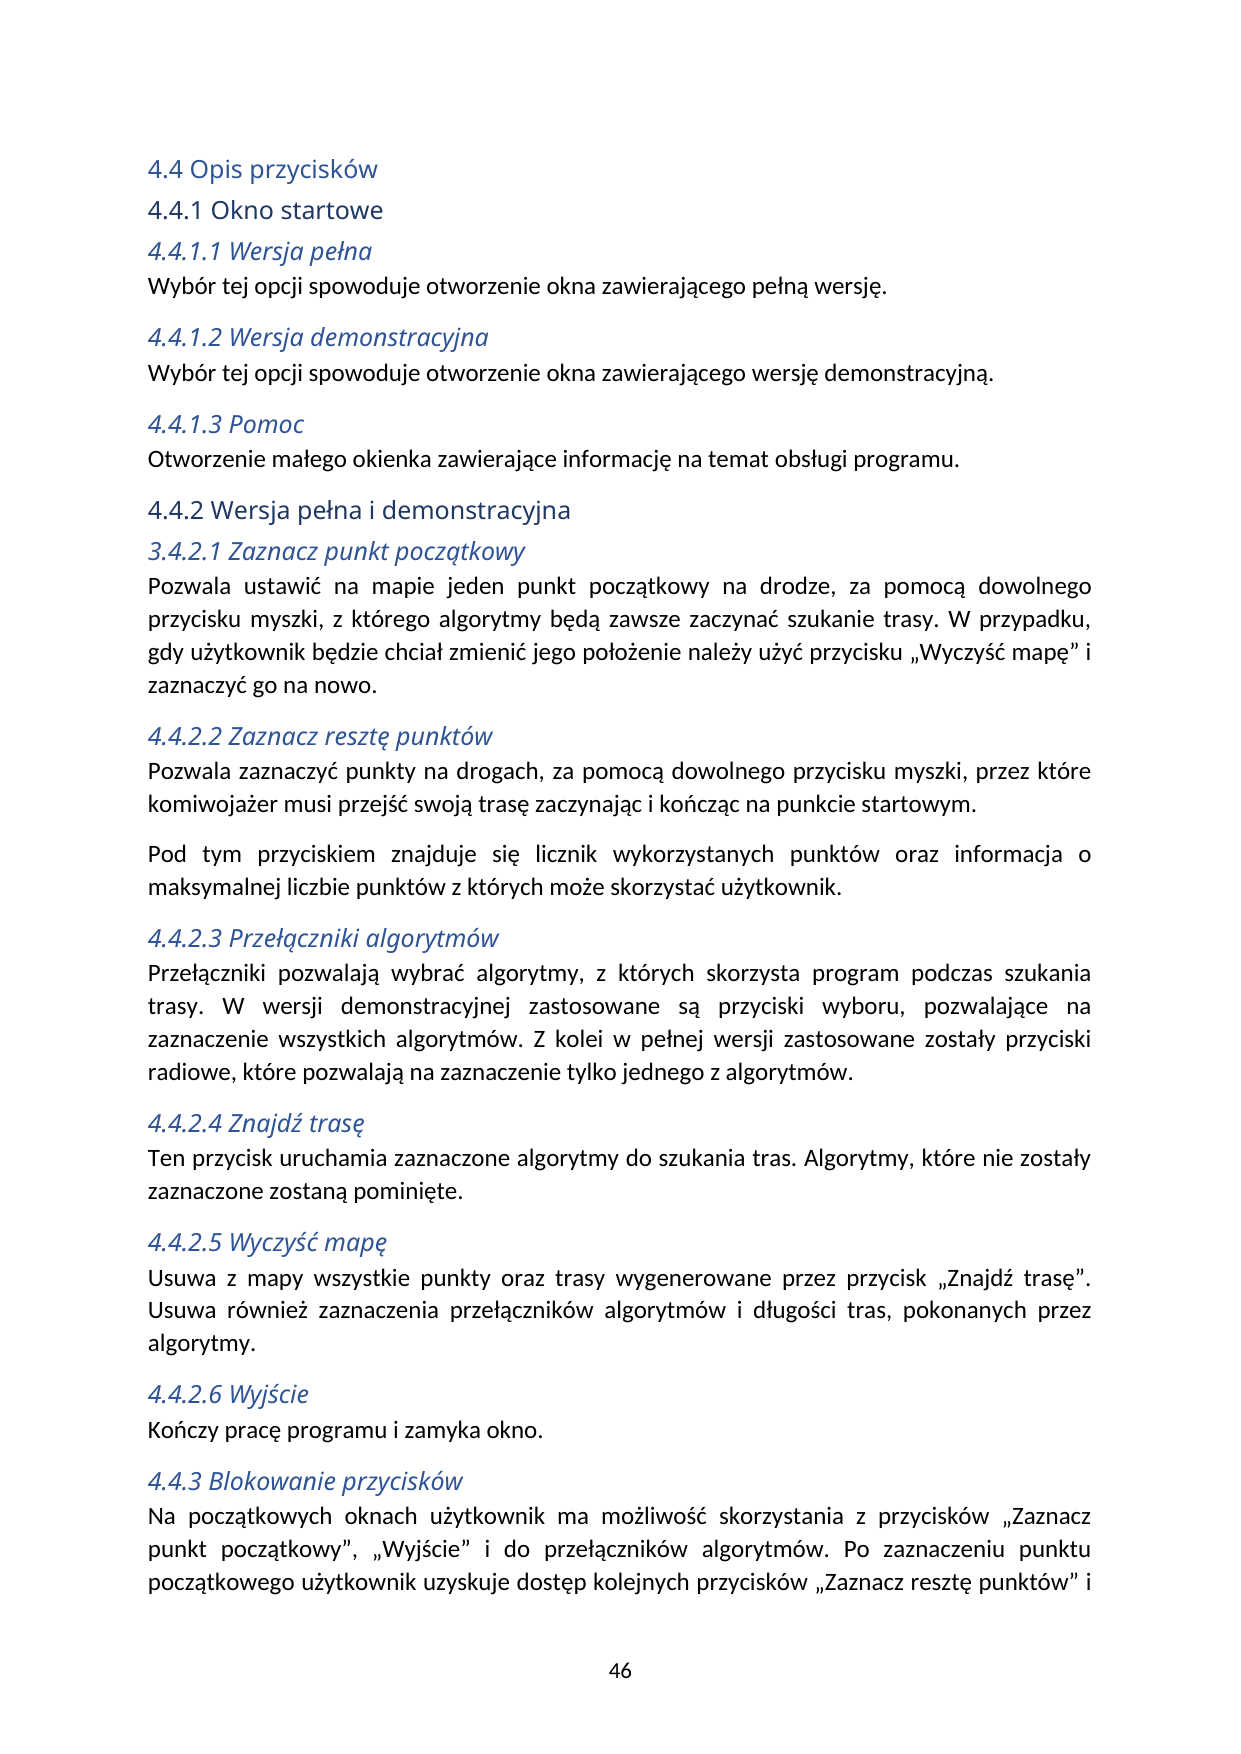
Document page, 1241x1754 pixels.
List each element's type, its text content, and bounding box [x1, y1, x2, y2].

subtitle 4.4.2.6 Wyjście [148, 1377, 1093, 1411]
text Pod tym przyciskiem znajduje się licznik wykorzystanych punktów oraz informacja o maksymalnej liczbie punktów z których może skorzystać użytkownik. [148, 838, 1093, 901]
subtitle 4.4.1.2 Wersja demonstracyjna [148, 320, 1093, 354]
subtitle 3.4.2.1 Zaznacz punkt początkowy [148, 534, 1093, 568]
subtitle 4.4 Opis przycisków [148, 152, 1093, 186]
text Kończy pracę programu i zamyka okno. [148, 1414, 1093, 1444]
text Przełączniki pozwalają wybrać algorytmy, z których skorzysta program podczas szukania trasy. W wersji demonstracyjnej zastosowane są przyciski wyboru, pozwalające na zaznaczenie wszystkich algorytmów. Z kolei w pełnej wersji zastosowane zostały przyciski radiowe, które pozwalają na zaznaczenie tylko jednego z algorytmów. [148, 957, 1093, 1087]
subtitle 4.4.1.3 Pomoc [148, 406, 1093, 440]
text Otworzenie małego okienka zawierające informację na temat obsługi programu. [148, 443, 1093, 474]
subtitle 4.4.2.2 Zaznacz resztę punktów [148, 719, 1093, 753]
subtitle 4.4.1.1 Wersja pełna [148, 234, 1093, 268]
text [148, 1500, 1093, 1597]
subtitle 4.4.2 Wersja pełna i demonstracyjna [148, 493, 1093, 527]
subtitle 4.4.3 Blokowanie przycisków [148, 1463, 1093, 1497]
subtitle 4.4.2.5 Wyczyść mapę [148, 1225, 1093, 1259]
text Usuwa z mapy wszystkie punkty oraz trasy wygenerowane przez przycisk „Znajdź trasę”. Usuwa również zaznaczenia przełączników algorytmów i długości tras, pokonanych przez algorytmy. [148, 1262, 1093, 1358]
text Wybór tej opcji spowoduje otworzenie okna zawierającego pełną wersję. [148, 270, 1093, 301]
text Pozwala ustawić na mapie jeden punkt początkowy na drodze, za pomocą dowolnego przycisku myszki, z którego algorytmy będą zawsze zaczynać szukanie trasy. W przypadku, gdy użytkownik będzie chciał zmienić jego położenie należy użyć przycisku „Wyczyść mapę” i zaznaczyć go na nowo. [148, 570, 1093, 700]
text Ten przycisk uruchamia zaznaczone algorytmy do szukania tras. Algorytmy, które nie zostały zaznaczone zostaną pominięte. [148, 1142, 1093, 1206]
subtitle 4.4.1 Okno startowe [148, 193, 1093, 227]
text Wybór tej opcji spowoduje otworzenie okna zawierającego wersję demonstracyjną. [148, 357, 1093, 387]
subtitle 4.4.2.4 Znajdź trasę [148, 1106, 1093, 1140]
subtitle 4.4.2.3 Przełączniki algorytmów [148, 921, 1093, 954]
text Pozwala zaznaczyć punkty na drogach, za pomocą dowolnego przycisku myszki, przez które komiwojażer musi przejść swoją trasę zaczynając i kończąc na punkcie startowym. [148, 756, 1093, 819]
